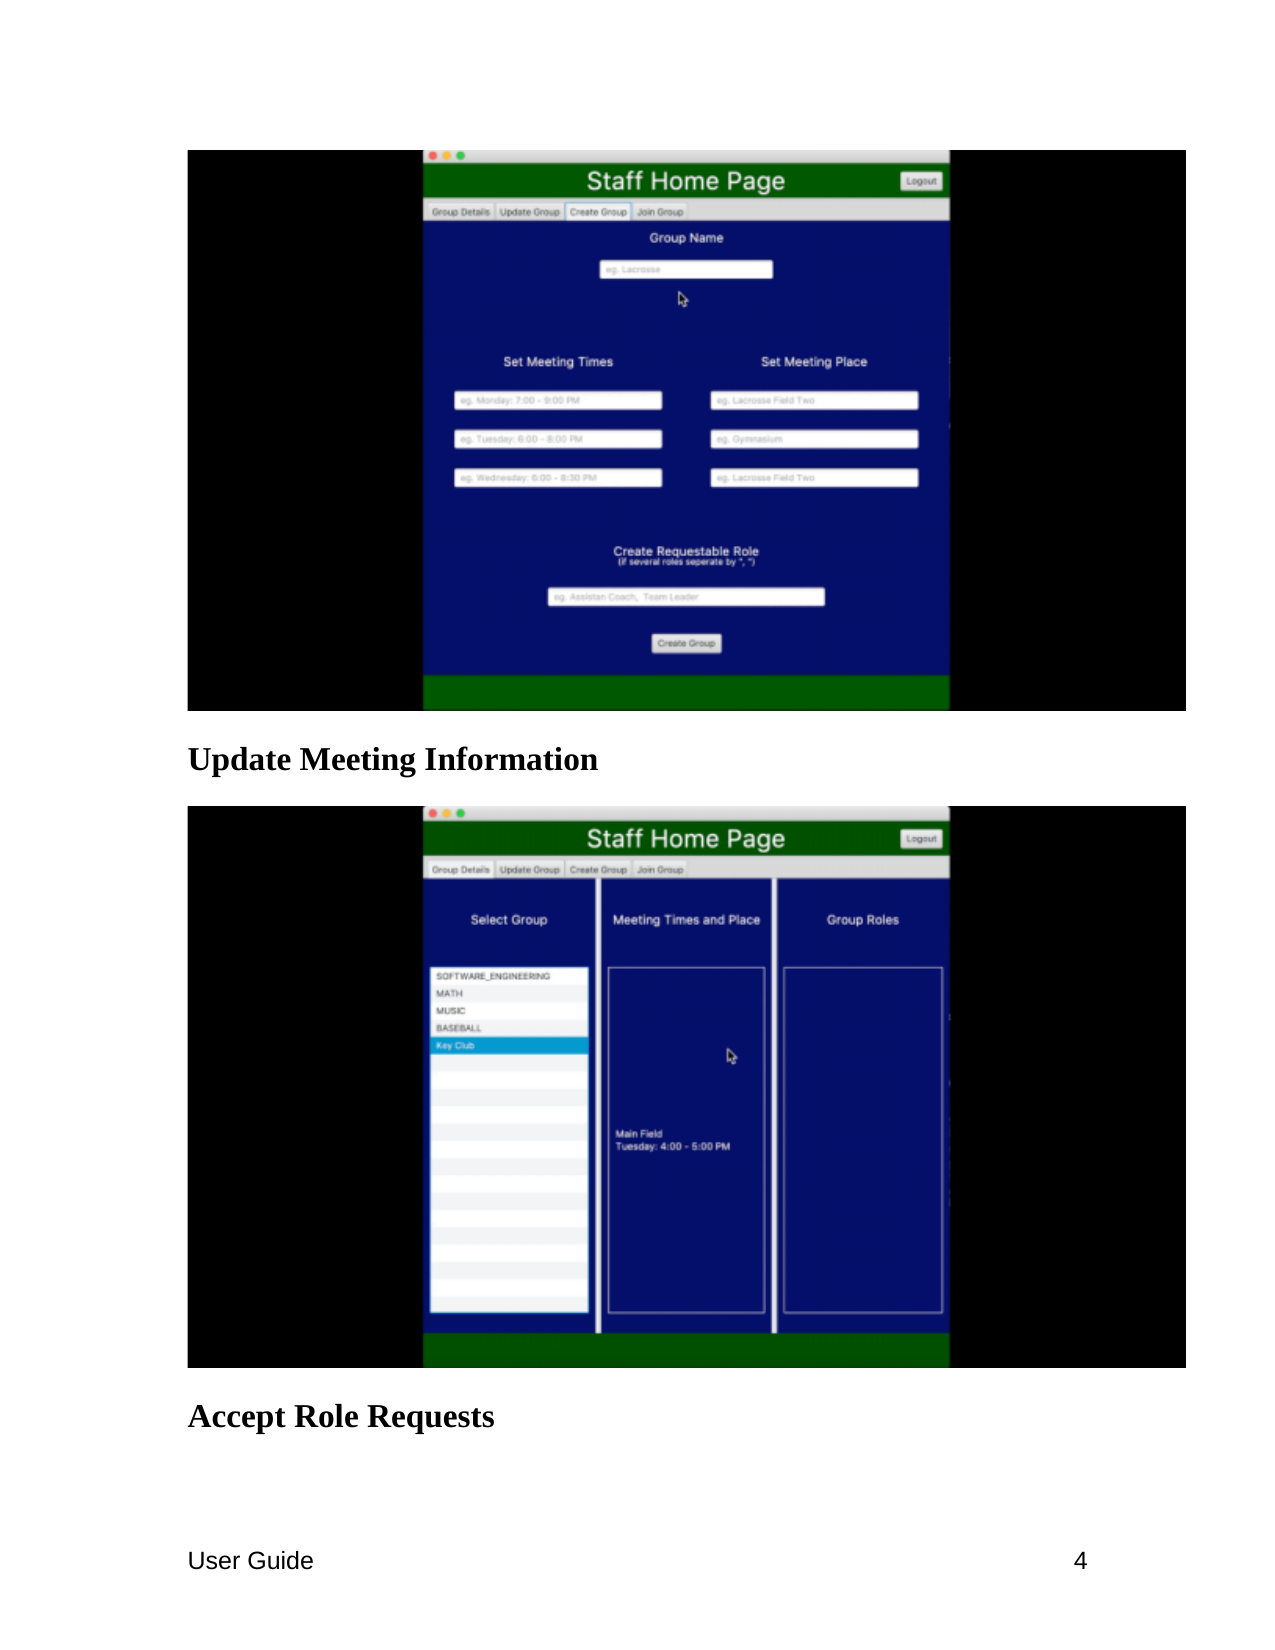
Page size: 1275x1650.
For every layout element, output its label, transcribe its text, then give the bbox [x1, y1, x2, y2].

text Update Meeting Information [187, 740, 1087, 778]
text Accept Role Requests [187, 1396, 1087, 1435]
